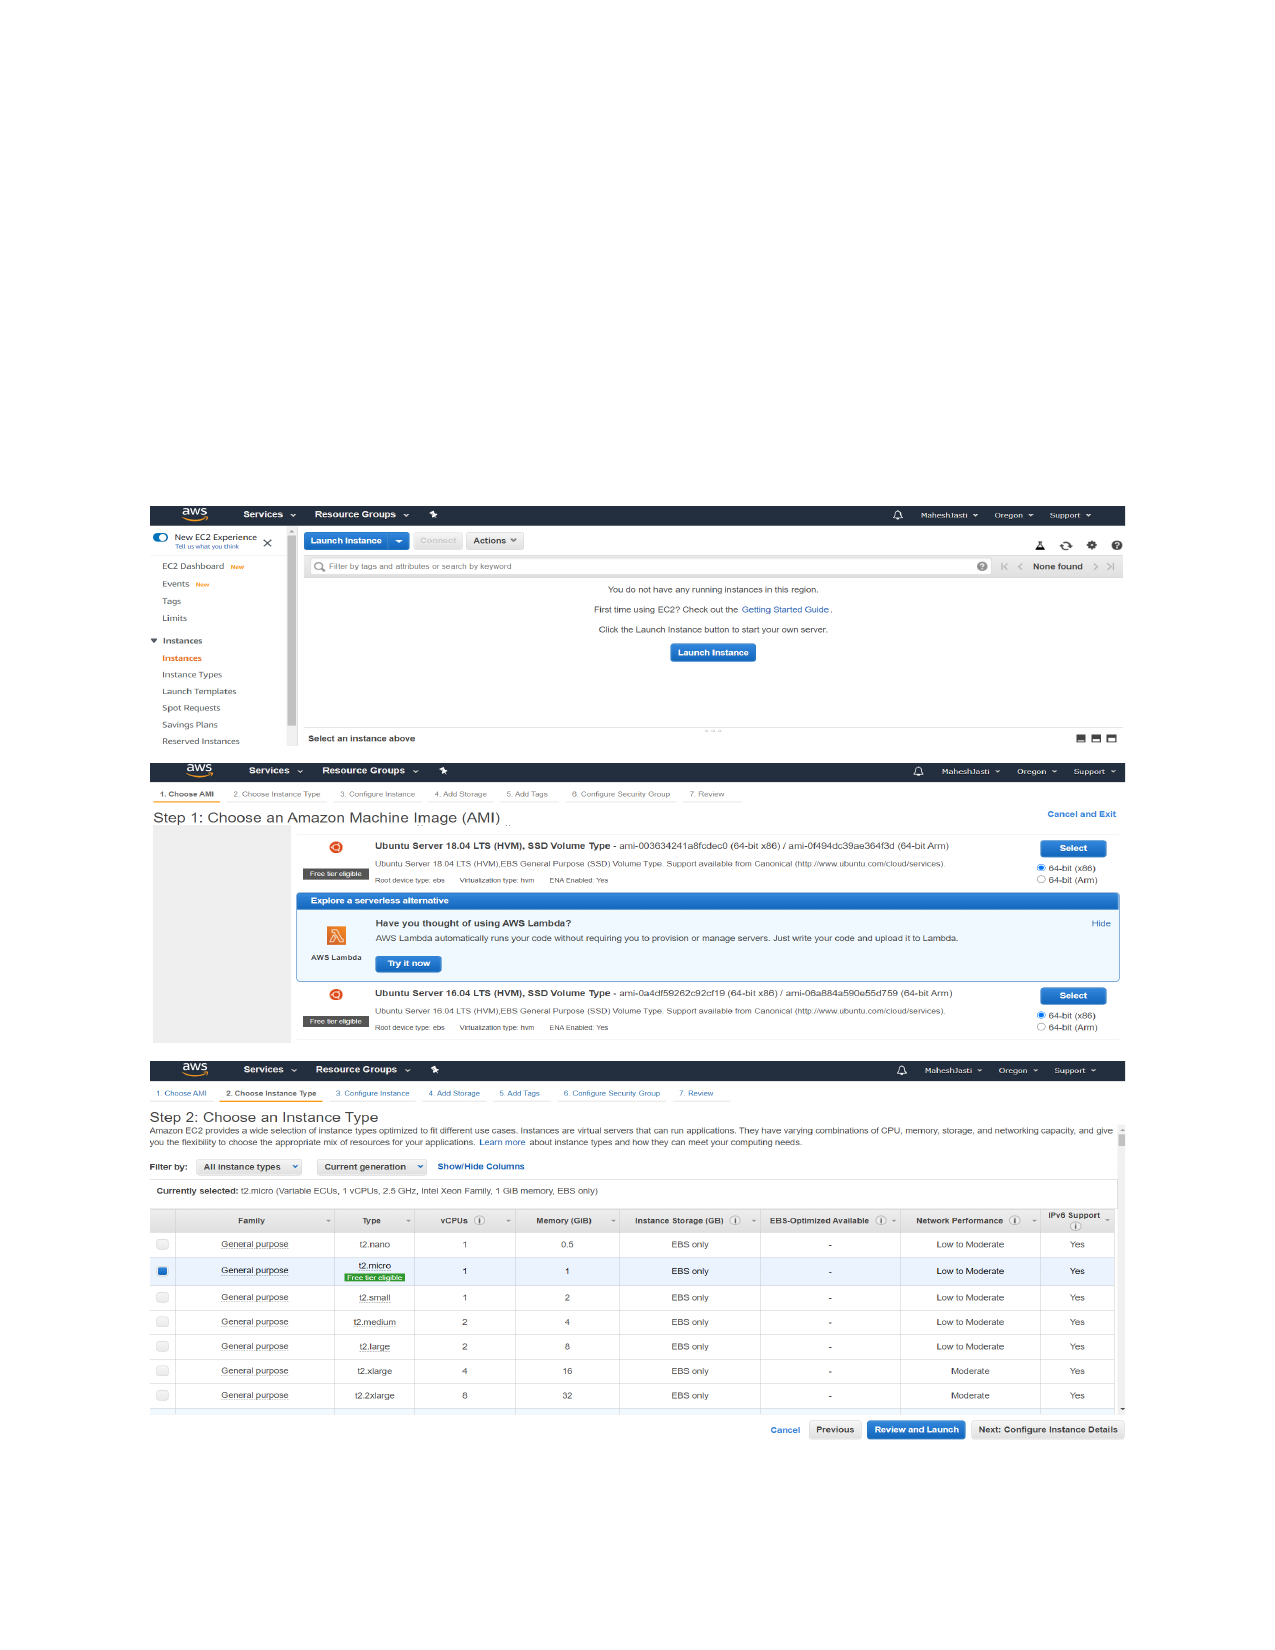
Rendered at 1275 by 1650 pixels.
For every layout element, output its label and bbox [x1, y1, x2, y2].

picture [150, 763, 1125, 1043]
picture [150, 1061, 1125, 1444]
picture [150, 506, 1125, 746]
